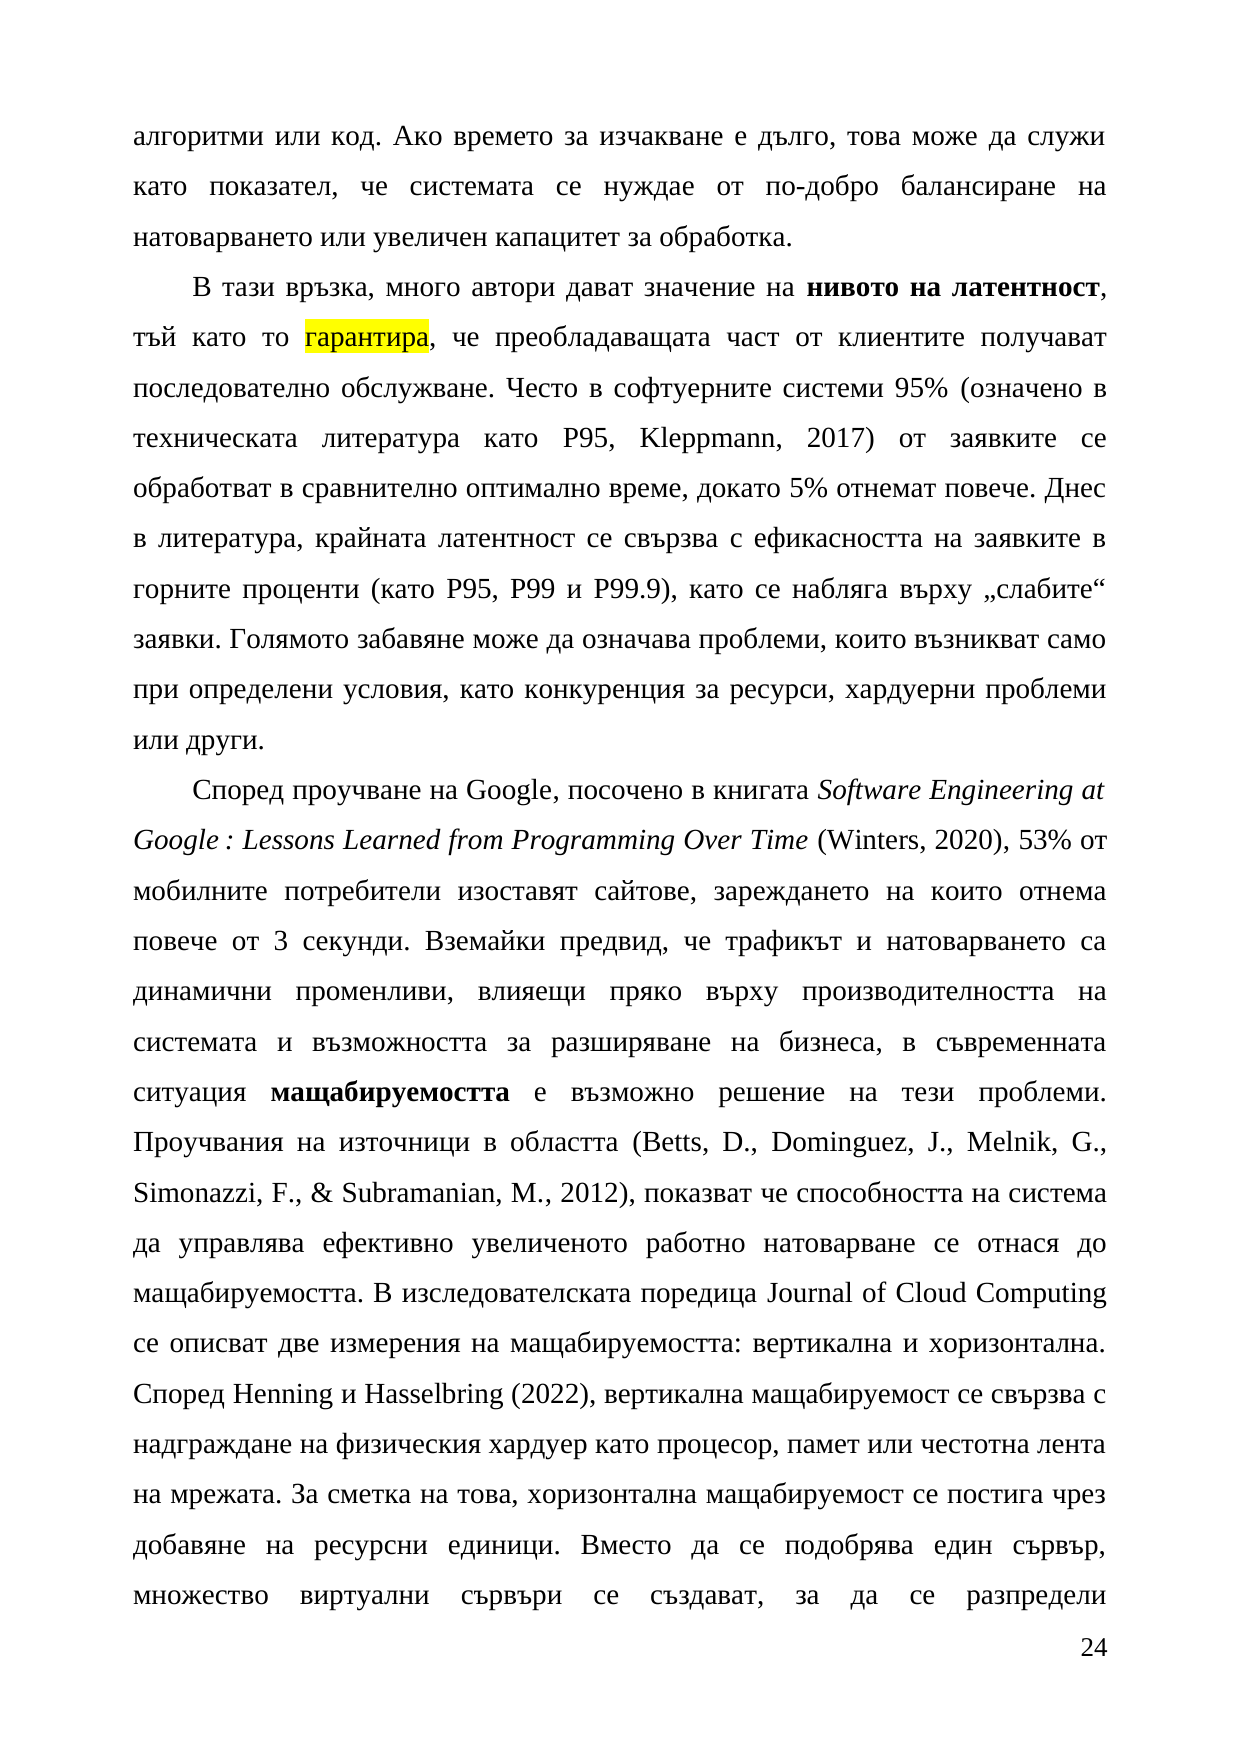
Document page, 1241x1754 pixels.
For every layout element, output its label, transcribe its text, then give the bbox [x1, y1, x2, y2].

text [133, 118, 1107, 252]
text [133, 772, 1107, 1611]
text В тази връзка, много автори дават значение на нивото на латентност, тъй като то гарантира, че преобладаващата част от клиентите получават последователно обслужване. Често в софтуерните системи 95% (означено в техническата литература като P95, Kleppmann, 2017) от заявките се обработват в сравнително оптимално време, докато 5% отнемат повече. Днес в литература, крайната латентност се свързва с ефикасността на заявките в горните проценти (като P95, P99 и P99.9), като се набляга върху „слабите“ заявки. Голямото забавяне може да означава проблеми, които възникват само при определени условия, като конкуренция за ресурси, хардуерни проблеми или други. [133, 269, 1107, 755]
